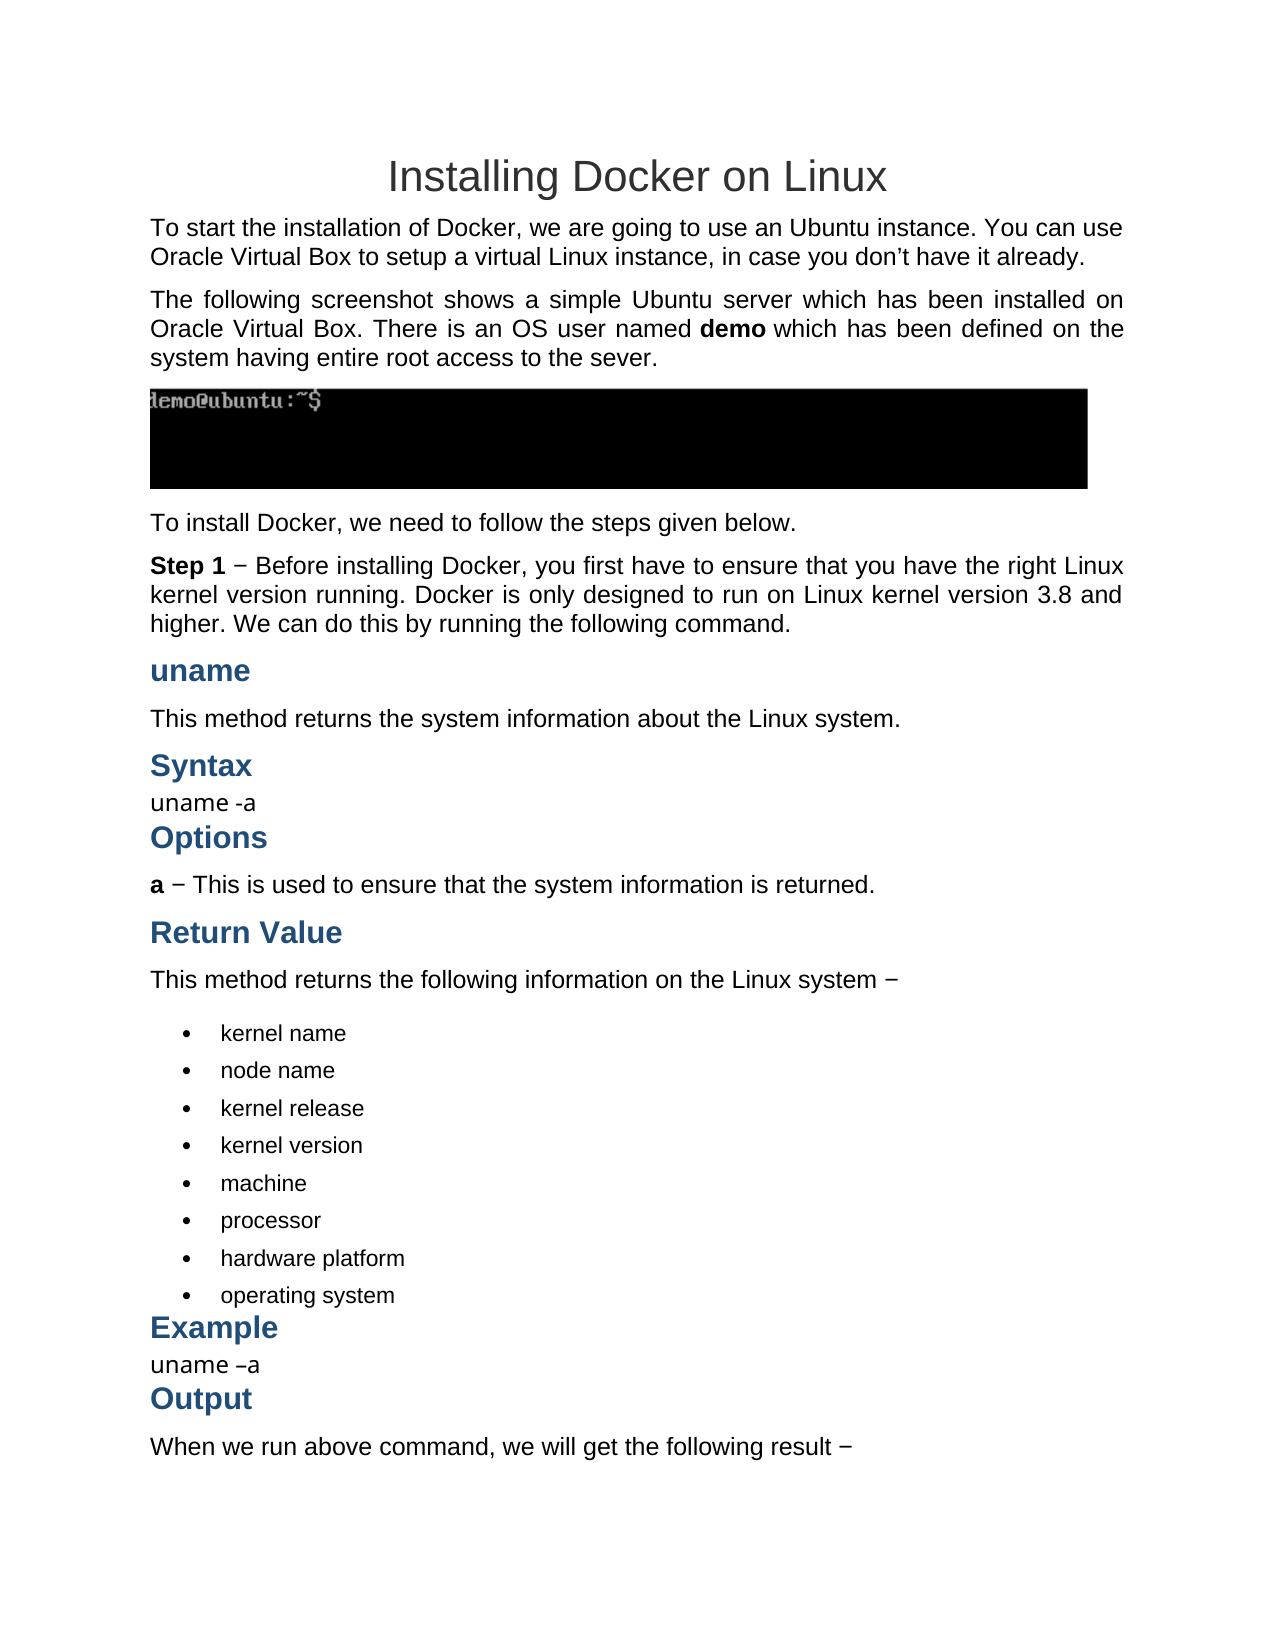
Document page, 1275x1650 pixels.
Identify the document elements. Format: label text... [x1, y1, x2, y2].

text Step 1 − Before installing Docker, you first have to ensure that you have the right Linux kernel version running. Docker is only designed to run on Linux kernel version 3.8 and higher. We can do this by running the following command. [150, 551, 1125, 637]
list kernel version [183, 1121, 1125, 1159]
text uname –a [150, 1348, 1125, 1380]
text This method returns the following information on the Linux system − [150, 965, 1125, 994]
subtitle uname [150, 652, 1125, 688]
text To start the installation of Docker, we are going to use an Ubuntu instance. You can use Oracle Virtual Box to setup a virtual Linux instance, in case you don’t have it already. [150, 213, 1125, 270]
list node name [183, 1046, 1125, 1084]
subtitle Syntax [150, 747, 1125, 783]
list processor [183, 1196, 1125, 1234]
list operating system [183, 1271, 1125, 1309]
list hardware platform [183, 1234, 1125, 1271]
text a − This is used to ensure that the system information is returned. [150, 870, 1125, 899]
text When we run above command, we will get the following result − [150, 1431, 1125, 1460]
list kernel release [183, 1084, 1125, 1121]
picture [150, 386, 1088, 489]
subtitle Return Value [150, 914, 1125, 950]
text To install Docker, we need to follow the steps given below. [150, 507, 1125, 536]
text The following screenshot shows a simple Ubuntu server which has been installed on Oracle Virtual Box. There is an OS user named demo which has been defined on the system having entire root access to the sever. [150, 285, 1125, 372]
subtitle Output [150, 1380, 1125, 1416]
text This method returns the system information about the Linux system. [150, 704, 1125, 732]
list machine [183, 1159, 1125, 1196]
subtitle Example [150, 1309, 1125, 1345]
subtitle Options [150, 819, 1125, 855]
text uname -a [150, 786, 1125, 819]
list kernel name [183, 1009, 1125, 1046]
subtitle Installing Docker on Linux [150, 150, 1125, 200]
